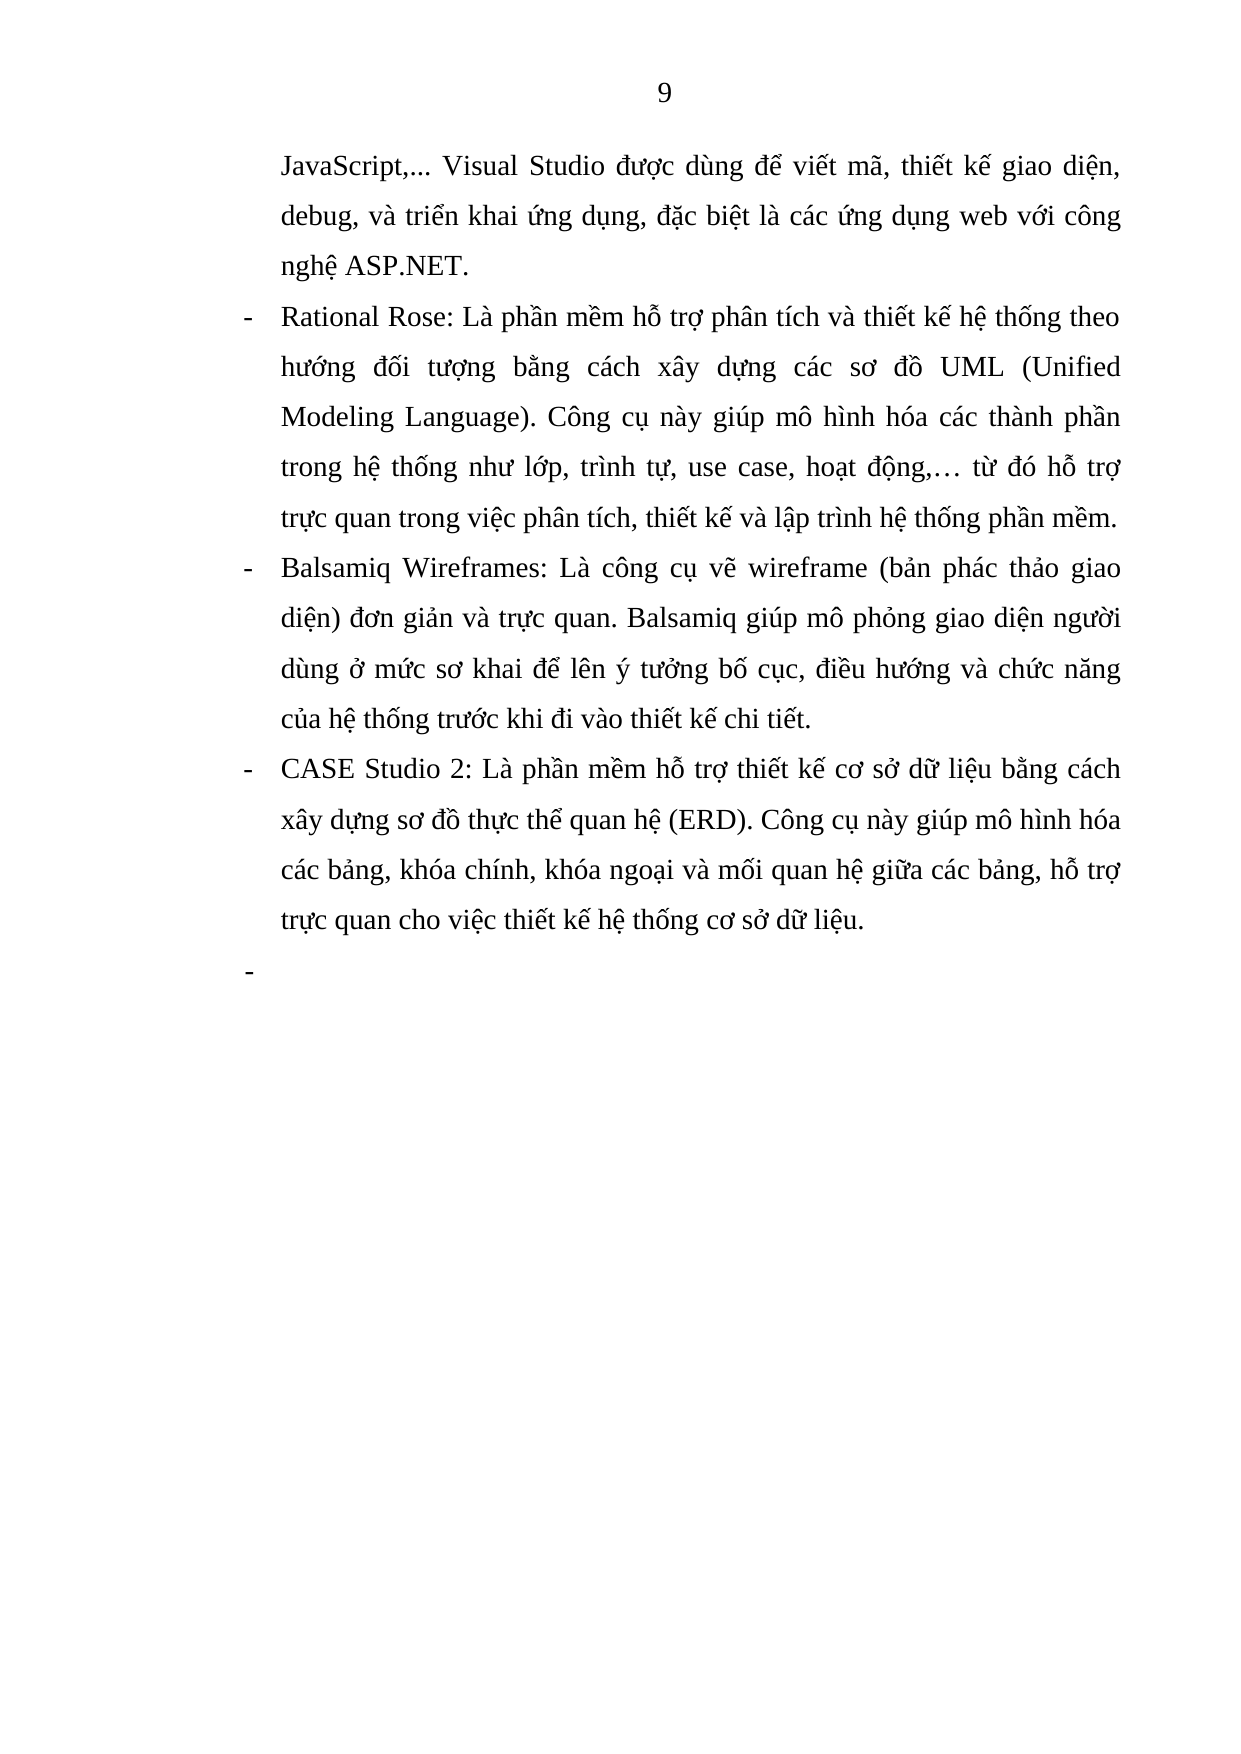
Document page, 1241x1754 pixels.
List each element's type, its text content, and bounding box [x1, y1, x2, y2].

list Rational Rose: Là phần mềm hỗ trợ phân tích và thiết kế hệ thống theo hướng đối tượng bằng cách xây dựng các sơ đồ UML (Unified Modeling Language). Công cụ này giúp mô hình hóa các thành phần trong hệ thống như lớp, trình tự, use case, hoạt động,… từ đó hỗ trợ trực quan trong việc phân tích, thiết kế và lập trình hệ thống phần mềm. [243, 299, 1122, 533]
list CASE Studio 2: Là phần mềm hỗ trợ thiết kế cơ sở dữ liệu bằng cách xây dựng sơ đồ thực thể quan hệ (ERD). Công cụ này giúp mô hình hóa các bảng, khóa chính, khóa ngoại và mối quan hệ giữa các bảng, hỗ trợ trực quan cho việc thiết kế hệ thống cơ sở dữ liệu. [243, 751, 1122, 936]
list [243, 148, 1122, 282]
list Balsamiq Wireframes: Là công cụ vẽ wireframe (bản phác thảo giao diện) đơn giản và trực quan. Balsamiq giúp mô phỏng giao diện người dùng ở mức sơ khai để lên ý tưởng bố cục, điều hướng và chức năng của hệ thống trước khi đi vào thiết kế chi tiết. [243, 550, 1122, 735]
